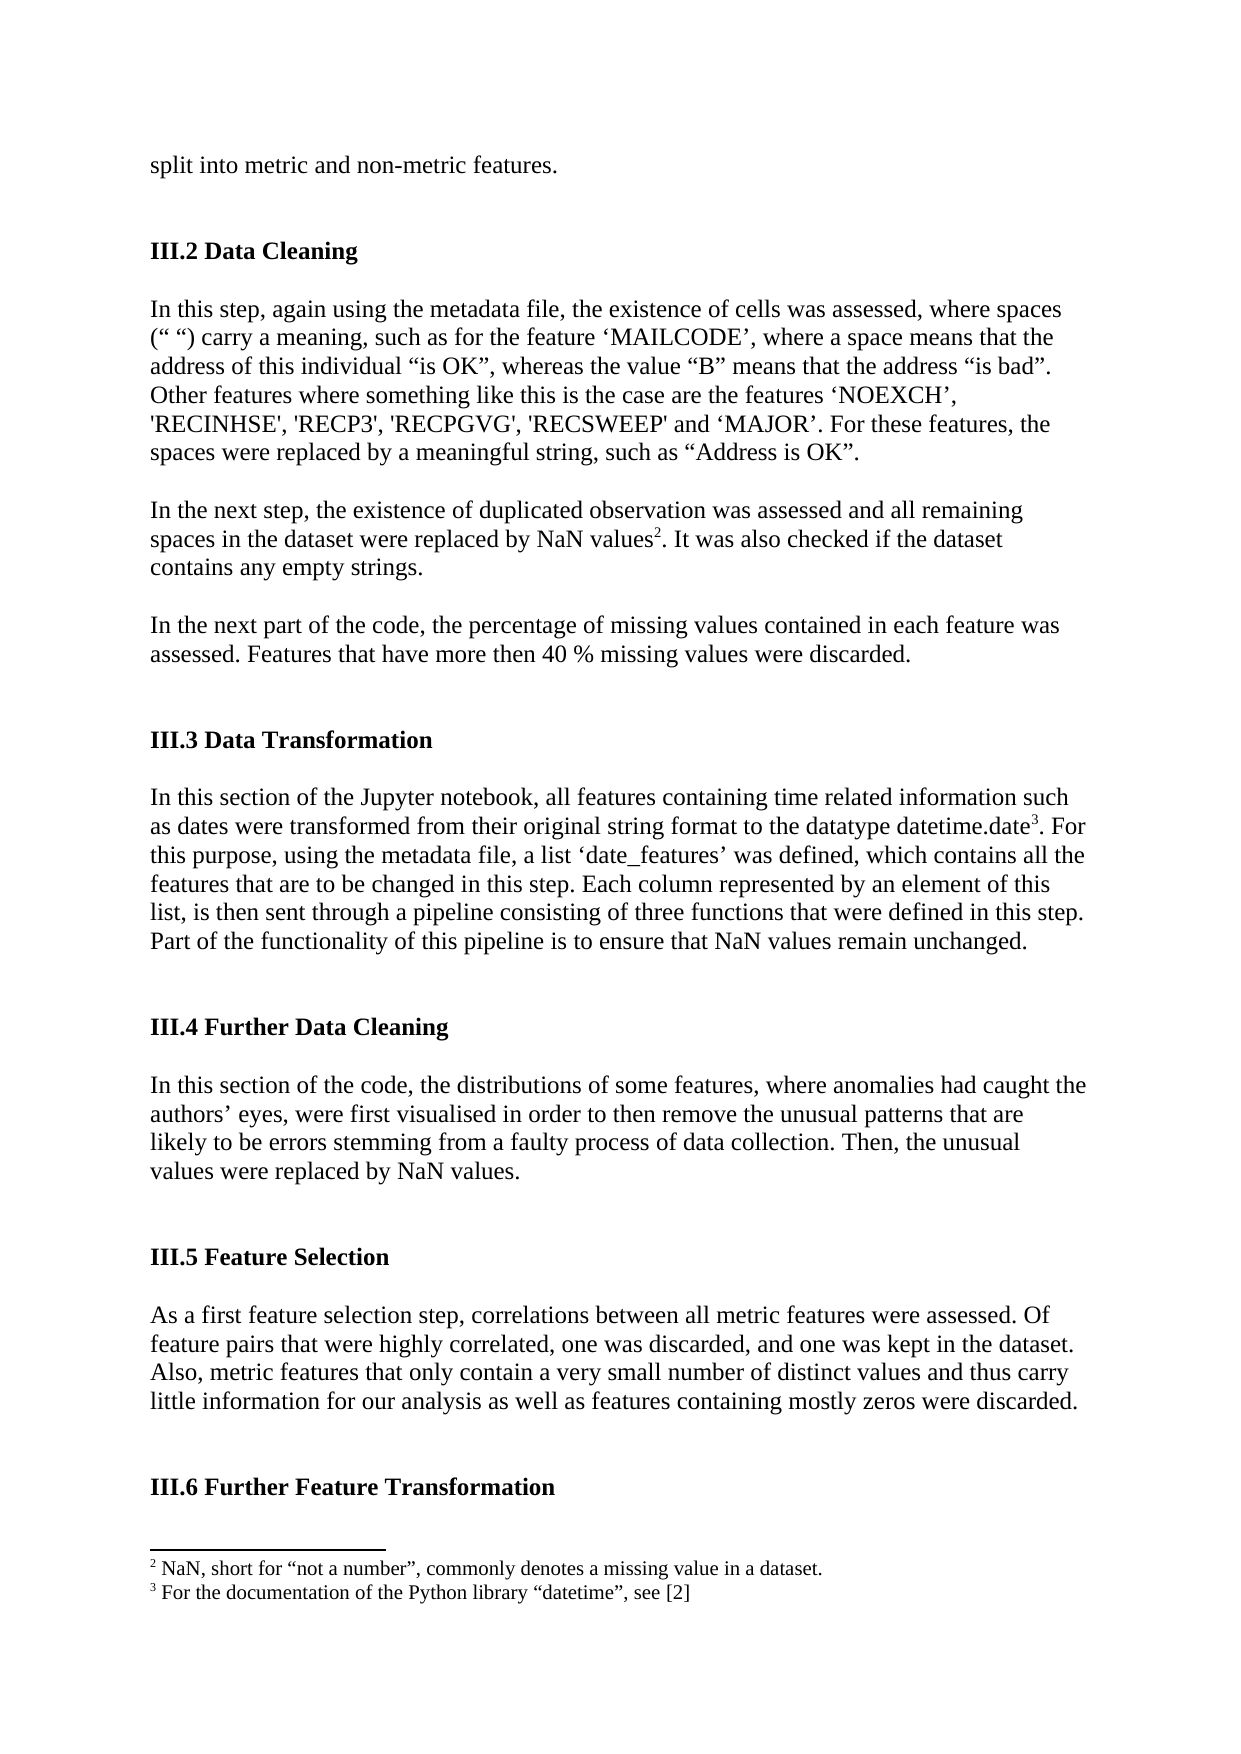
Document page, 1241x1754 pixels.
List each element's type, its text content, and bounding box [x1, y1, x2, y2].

text In this section of the code, the distributions of some features, where anomalies had caught the authors’ eyes, were first visualised in order to then remove the unusual patterns that are likely to be errors stemming from a faulty process of data collection. Then, the unusual values were replaced by NaN values. [150, 1070, 1087, 1185]
text As a first feature selection step, correlations between all metric features were assessed. Of feature pairs that were highly correlated, one was discarded, and one was kept in the dataset. Also, metric features that only contain a very small number of distinct values and thus carry little information for our analysis as well as features containing mostly zeros were discarded. [150, 1300, 1087, 1415]
text III.6 Further Feature Transformation [150, 1472, 1087, 1501]
text III.5 Feature Selection [150, 1242, 1087, 1271]
text In this section of the Jupyter notebook, all features containing time related information such as dates were transformed from their original string format to the datatype datetime.date. For this purpose, using the metadata file, a list ‘date_features’ was defined, which contains all the features that are to be changed in this step. Each column represented by an element of this list, is then sent through a pipeline consisting of three functions that were defined in this step. Part of the functionality of this pipeline is to ensure that NaN values remain unchanged. [150, 782, 1087, 955]
text In this step, again using the metadata file, the existence of cells was assessed, where spaces (“ “) carry a meaning, such as for the feature ‘MAILCODE’, where a space means that the address of this individual “is OK”, whereas the value “B” means that the address “is bad”. Other features where something like this is the case are the features ‘NOEXCH’, 'RECINHSE', 'RECP3', 'RECPGVG', 'RECSWEEP' and ‘MAJOR’. For these features, the spaces were replaced by a meaningful string, such as “Address is OK”. [150, 294, 1087, 466]
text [150, 150, 1087, 179]
text III.4 Further Data Cleaning [150, 1012, 1087, 1041]
text III.2 Data Cleaning [150, 236, 1087, 265]
text In the next step, the existence of duplicated observation was assessed and all remaining spaces in the dataset were replaced by NaN values. It was also checked if the dataset contains any empty strings. [150, 495, 1087, 581]
text In the next part of the code, the percentage of missing values contained in each feature was assessed. Features that have more then 40 % missing values were discarded. [150, 610, 1087, 667]
text III.3 Data Transformation [150, 725, 1087, 754]
